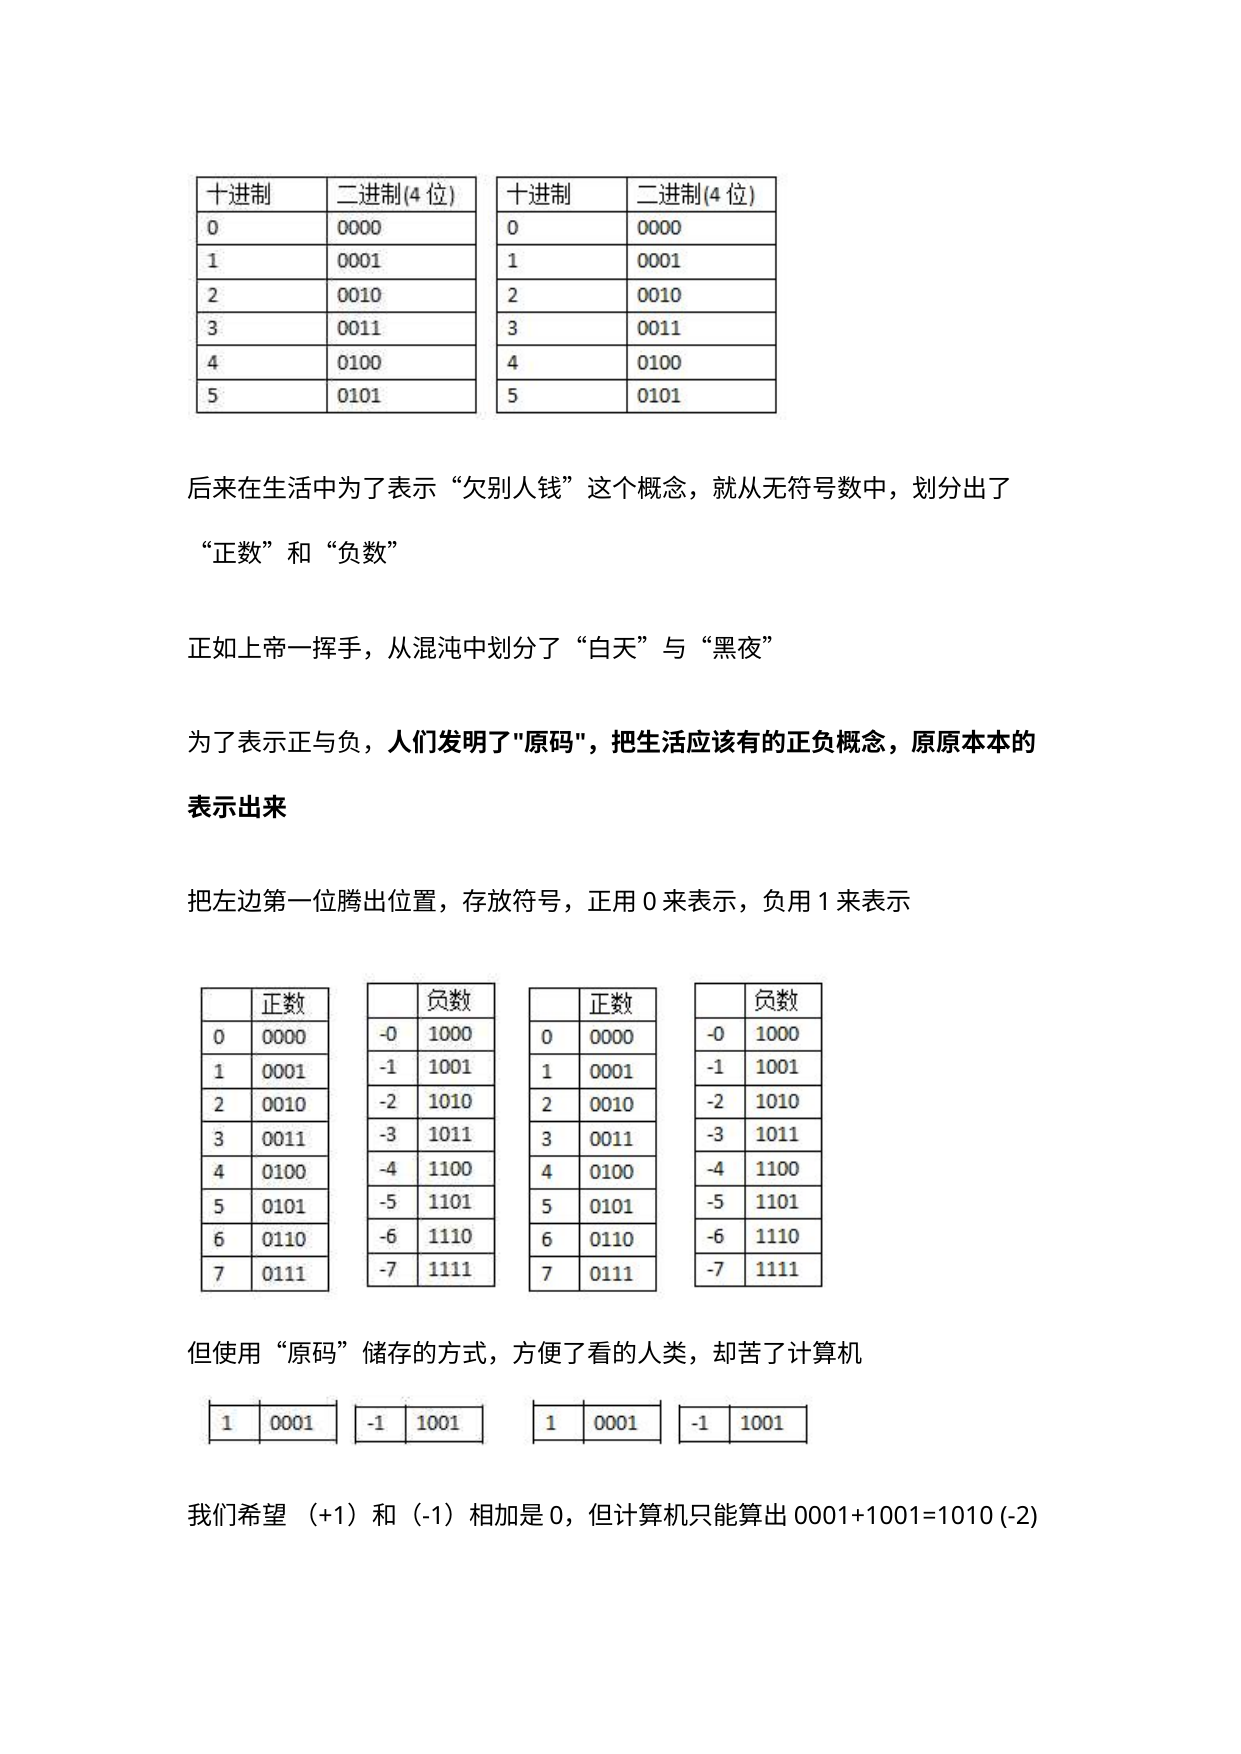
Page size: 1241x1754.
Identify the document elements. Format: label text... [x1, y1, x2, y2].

picture [187, 1383, 836, 1460]
picture [187, 961, 843, 1303]
text 为了表示正与负，人们发明了"原码"，把生活应该有的正负概念，原原本本的表示出来 [187, 708, 1053, 838]
text 正如上帝一挥手，从混沌中划分了“白天”与“黑夜” [187, 614, 1053, 679]
text 把左边第一位腾出位置，存放符号，正用0来表示，负用1来表示 [187, 867, 1053, 932]
picture [187, 162, 788, 420]
text 后来在生活中为了表示“欠别人钱”这个概念，就从无符号数中，划分出了“正数”和“负数” [187, 454, 1053, 584]
